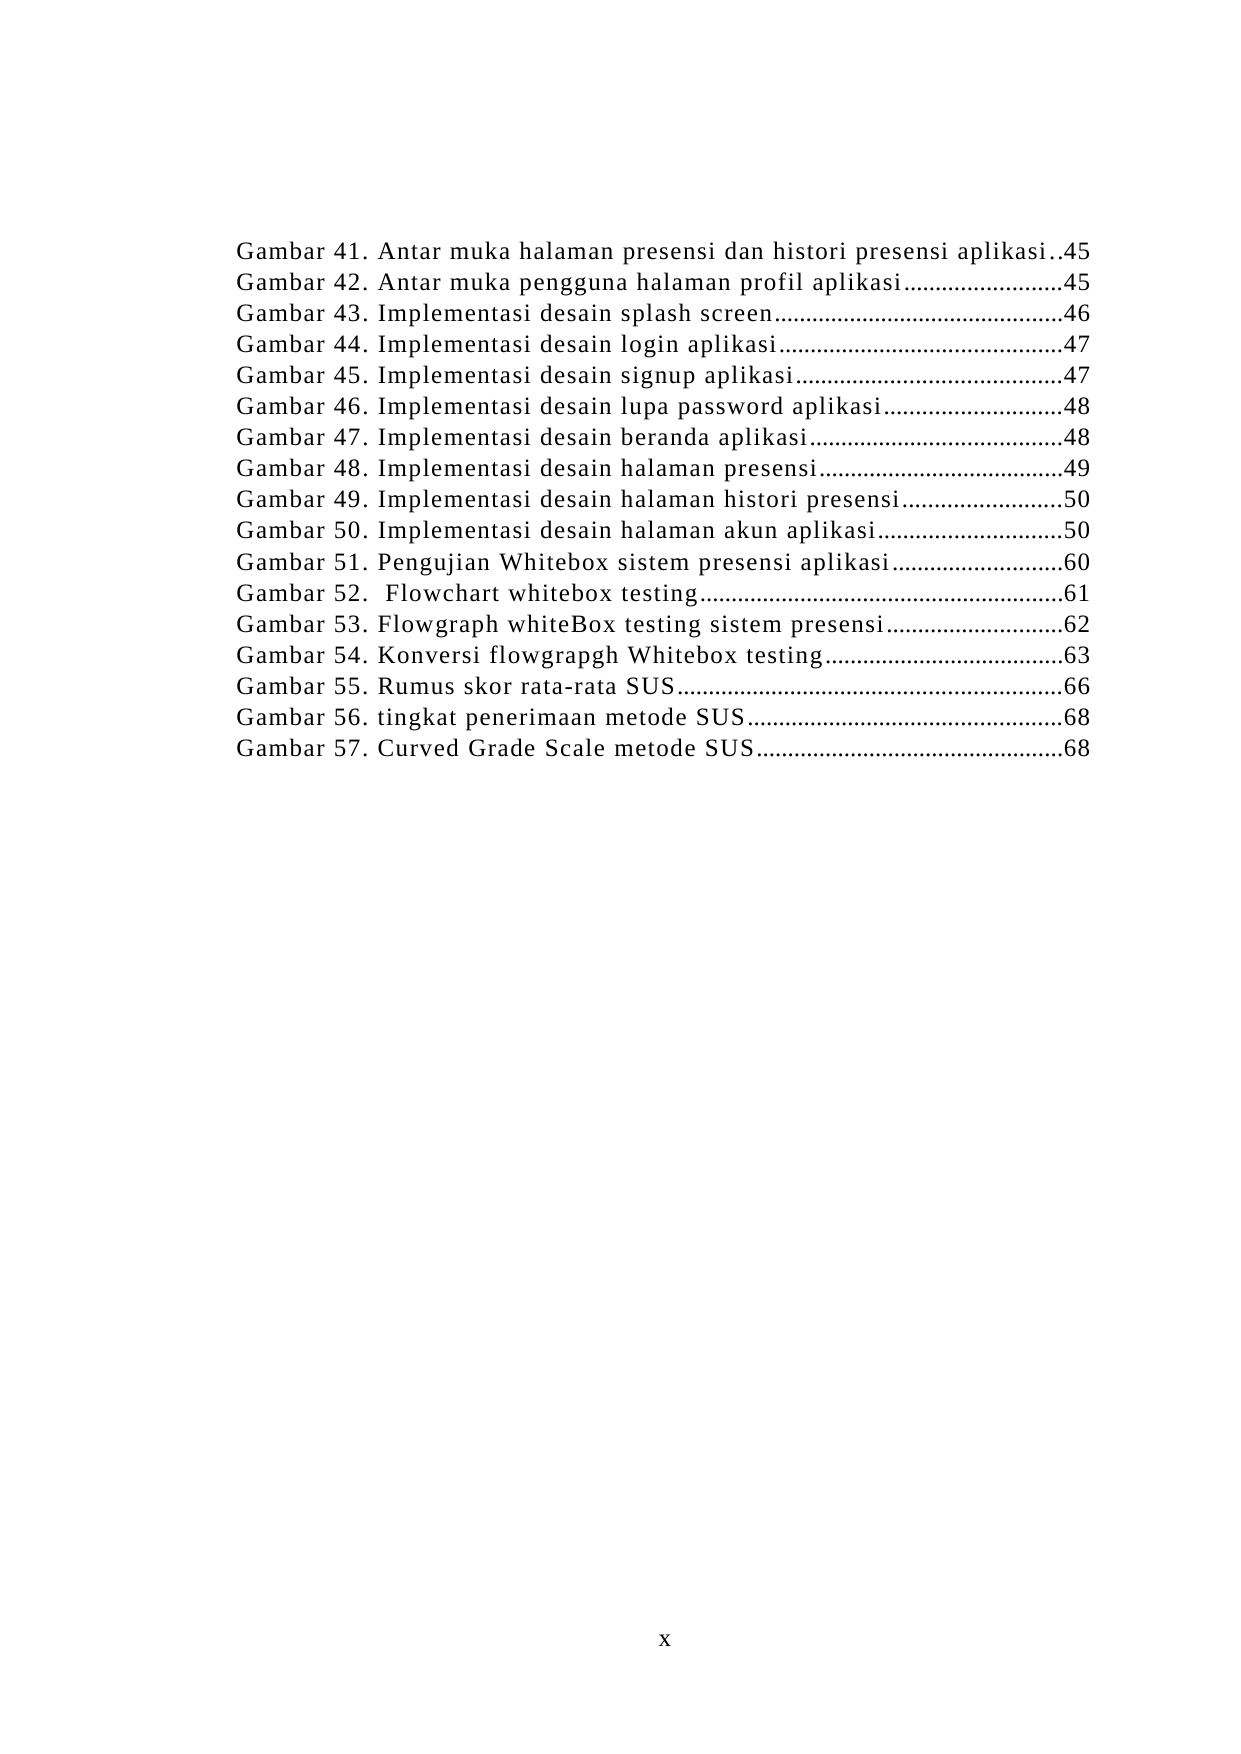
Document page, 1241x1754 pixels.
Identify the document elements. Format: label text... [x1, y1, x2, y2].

text Gambar 43. Implementasi desain splash screen 46 [236, 298, 1093, 327]
text Gambar 52. Flowchart whitebox testing 61 [236, 578, 1093, 606]
text Gambar 49. Implementasi desain halaman histori presensi 50 [236, 484, 1093, 513]
text Gambar 53. Flowgraph whiteBox testing sistem presensi 62 [236, 609, 1093, 637]
text Gambar 51. Pengujian Whitebox sistem presensi aplikasi 60 [236, 547, 1093, 575]
text Gambar 42. Antar muka pengguna halaman profil aplikasi 45 [236, 267, 1093, 296]
text Gambar 44. Implementasi desain login aplikasi 47 [236, 329, 1093, 358]
text Gambar 54. Konversi flowgrapgh Whitebox testing 63 [236, 640, 1093, 668]
text Gambar 48. Implementasi desain halaman presensi 49 [236, 453, 1093, 482]
text Gambar 45. Implementasi desain signup aplikasi 47 [236, 360, 1093, 389]
text Gambar 55. Rumus skor rata-rata SUS 66 [236, 671, 1093, 699]
text Gambar 50. Implementasi desain halaman akun aplikasi 50 [236, 516, 1093, 544]
text Gambar 47. Implementasi desain beranda aplikasi 48 [236, 422, 1093, 451]
text Gambar 41. Antar muka halaman presensi dan histori presensi aplikasi 45 [236, 236, 1093, 265]
text Gambar 57. Curved Grade Scale metode SUS 68 [236, 733, 1093, 762]
text Gambar 56. tingkat penerimaan metode SUS 68 [236, 702, 1093, 731]
text Gambar 46. Implementasi desain lupa password aplikasi 48 [236, 391, 1093, 420]
